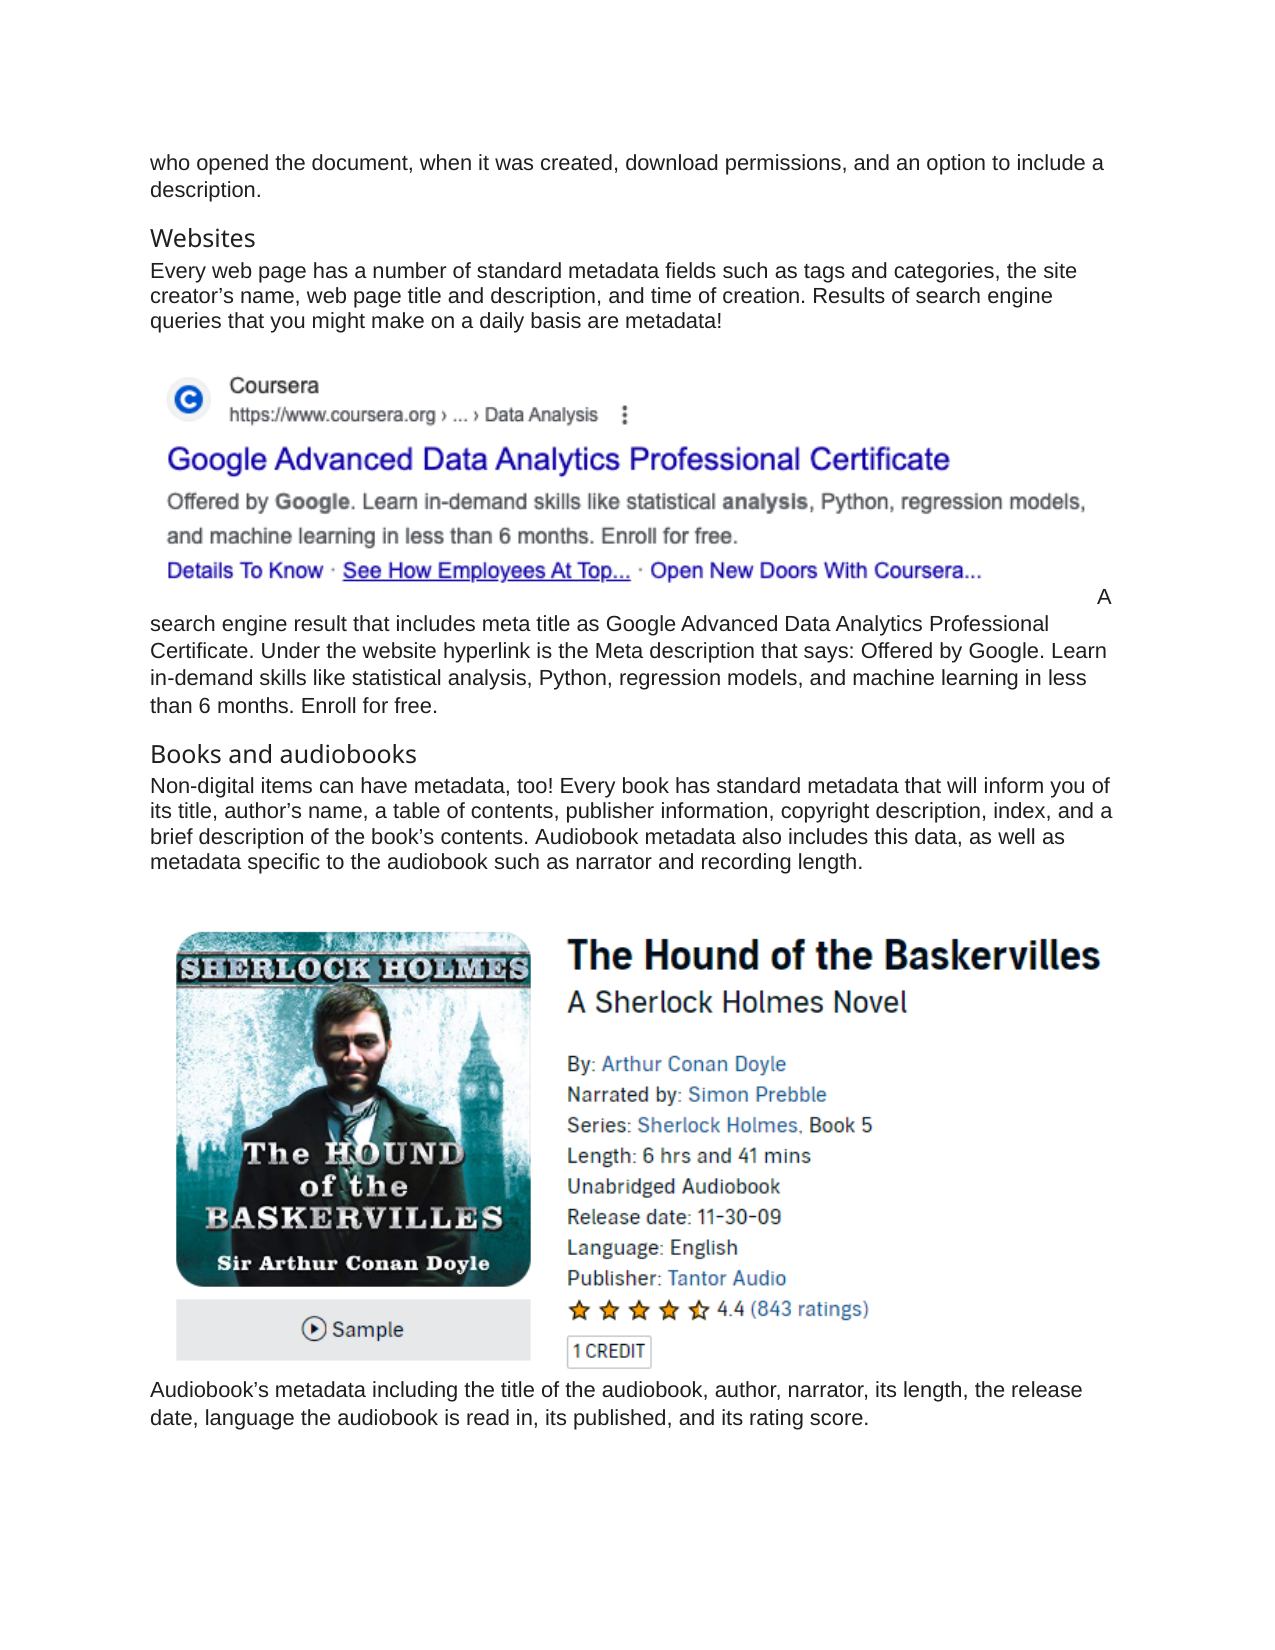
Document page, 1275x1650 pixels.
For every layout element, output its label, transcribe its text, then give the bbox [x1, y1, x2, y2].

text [150, 150, 1125, 202]
subtitle Books and audiobooks [150, 736, 1125, 770]
text Audiobook’s metadata including the title of the audiobook, author, narrator, its length, the release date, language the audiobook is read in, its published, and its rating score. [150, 1376, 1125, 1430]
subtitle Websites [150, 221, 1125, 255]
text Non-digital items can have metadata, too! Every book has standard metadata that will inform you of its title, author’s name, a table of contents, publisher information, copyright description, index, and a brief description of the book’s contents. Audiobook metadata also includes this data, as well as metadata specific to the audiobook such as narrator and recording length. [150, 773, 1125, 874]
text Every web page has a number of standard metadata fields such as tags and categories, the site creator’s name, web page title and description, and time of creation. Results of search engine queries that you might make on a daily basis are metadata! [150, 258, 1125, 333]
picture [150, 903, 1125, 1376]
picture [150, 362, 1097, 605]
